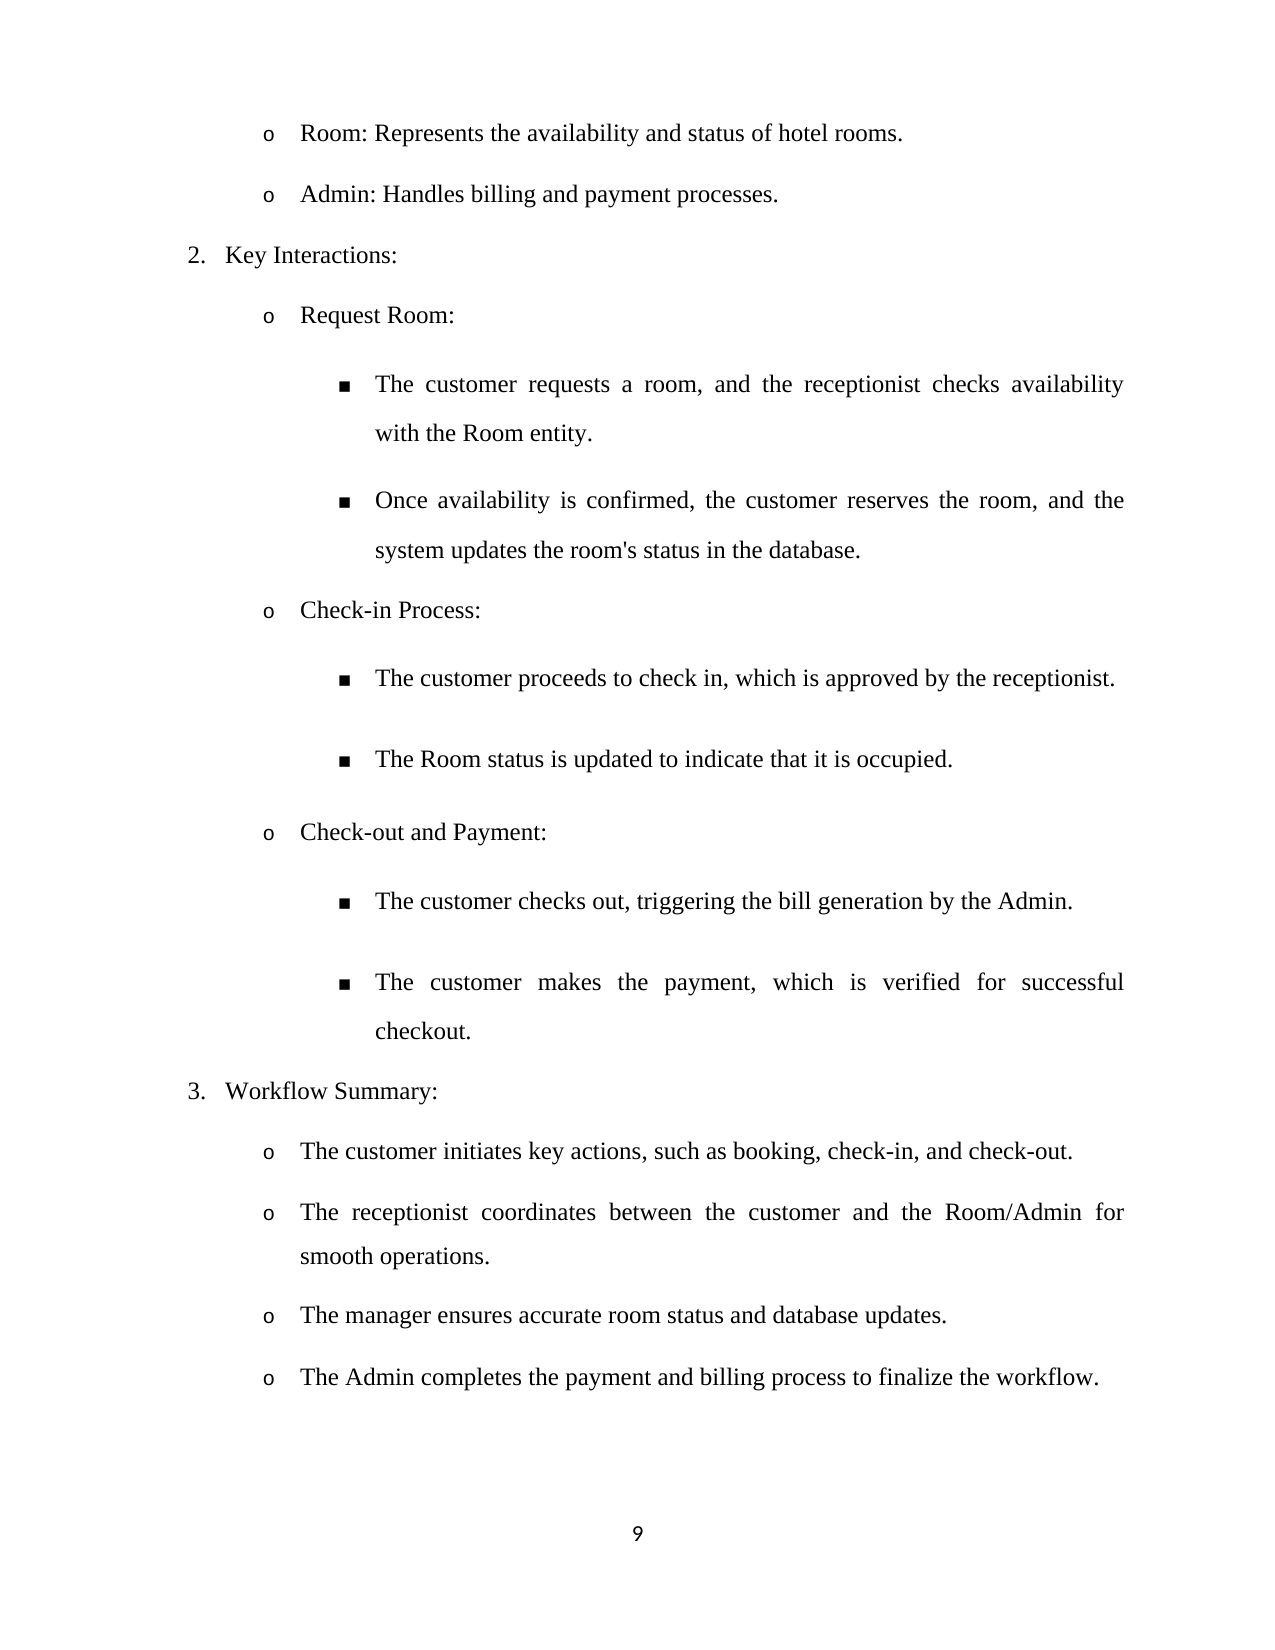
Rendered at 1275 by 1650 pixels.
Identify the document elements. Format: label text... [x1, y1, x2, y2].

list Admin: Handles billing and payment processes. [262, 179, 1125, 209]
list Request Room: [262, 300, 1125, 330]
list Once availability is confirmed, the customer reserves the room, and the system updates the room's status in the database. [337, 478, 1125, 564]
list The receptionist coordinates between the customer and the Room/Admin for smooth operations. [262, 1197, 1125, 1269]
list Check-in Process: [262, 595, 1125, 624]
list The customer initiates key actions, such as booking, check-in, and check-out. [262, 1136, 1125, 1165]
list The Admin completes the payment and billing process to finalize the workflow. [262, 1362, 1125, 1391]
list The customer proceeds to check in, which is approved by the receptionist. [337, 656, 1125, 699]
list Workflow Summary: [187, 1076, 1125, 1105]
list The Room status is updated to indicate that it is occupied. [337, 737, 1125, 779]
list Check-out and Payment: [262, 817, 1125, 847]
list The manager ensures accurate room status and database updates. [262, 1301, 1125, 1330]
list The customer makes the payment, which is verified for successful checkout. [337, 959, 1125, 1045]
list Room: Represents the availability and status of hotel rooms. [262, 118, 1125, 148]
list Key Interactions: [187, 240, 1125, 269]
list The customer requests a room, and the receptionist checks availability with the Room entity. [337, 361, 1125, 447]
list The customer checks out, triggering the bill generation by the Admin. [337, 878, 1125, 921]
